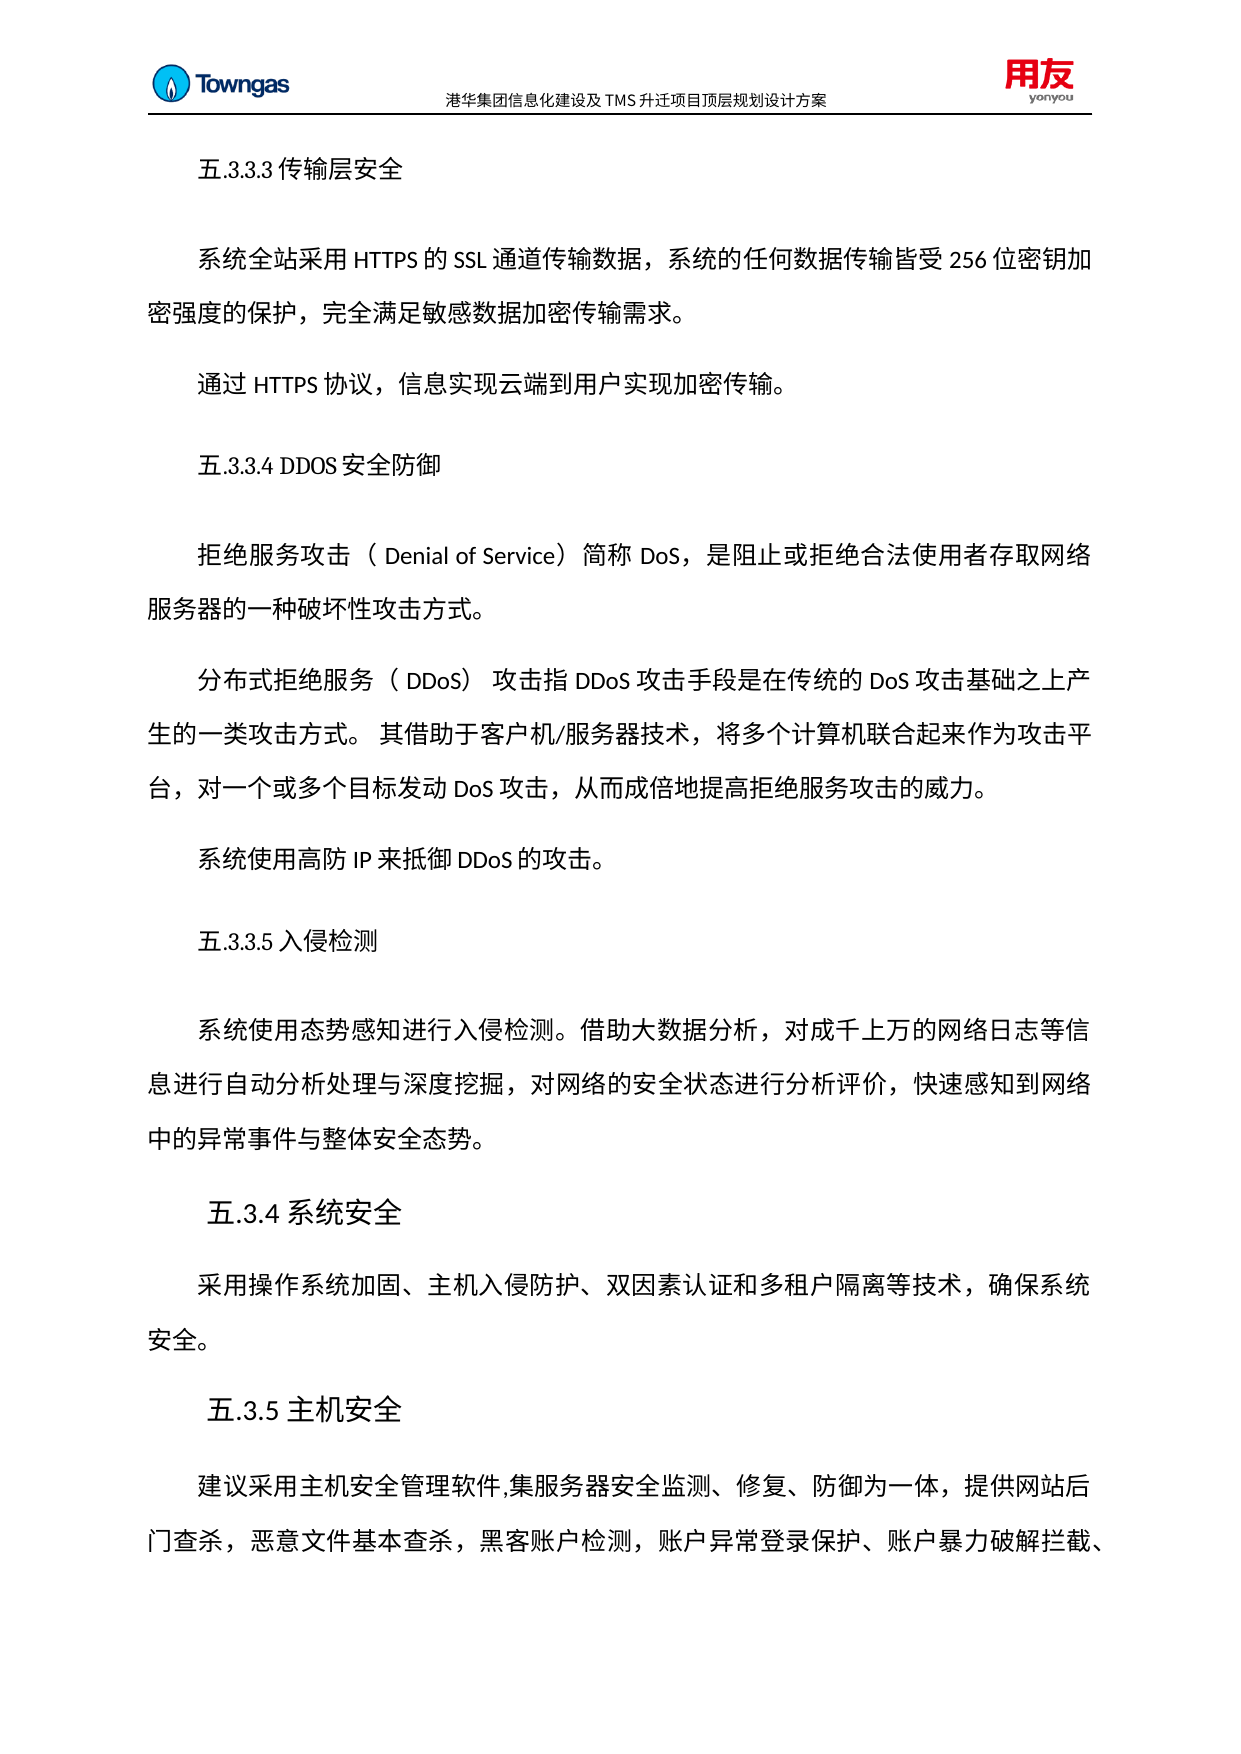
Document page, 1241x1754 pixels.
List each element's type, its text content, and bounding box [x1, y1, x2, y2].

text 采用操作系统加固、主机入侵防护、双因素认证和多租户隔离等技术，确保系统安全。 [148, 1266, 1092, 1356]
text 通过 HTTPS 协议，信息实现云端到用户实现加密传输。 [148, 364, 1092, 401]
subtitle 传输层安全 [148, 150, 1092, 186]
text 系统使用态势感知进行入侵检测。借助大数据分析，对成千上万的网络日志等信息进行自动分析处理与深度挖掘，对网络的安全状态进行分析评价，快速感知到网络中的异常事件与整体安全态势。 [148, 1010, 1092, 1155]
subtitle 入侵检测 [148, 921, 1092, 957]
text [148, 1467, 1092, 1557]
subtitle 主机安全 [148, 1387, 1092, 1429]
text 系统全站采用HTTPS的SSL通道传输数据，系统的任何数据传输皆受256位密钥加密强度的保护，完全满足敏感数据加密传输需求。 [148, 239, 1092, 330]
text 拒绝服务攻击（ Denial of Service）简称 DoS，是阻止或拒绝合法使用者存取网络服务器的一种破坏性攻击方式。 [148, 535, 1092, 626]
subtitle DDOS安全防御 [148, 446, 1092, 482]
picture [148, 62, 293, 104]
picture [996, 50, 1088, 104]
subtitle 系统安全 [148, 1190, 1092, 1232]
text 系统使用高防IP来抵御DDoS的攻击。 [148, 839, 1092, 876]
text 分布式拒绝服务（ DDoS） 攻击指 DDoS 攻击手段是在传统的DoS 攻击基础之上产生的一类攻击方式。 其借助于客户机/服务器技术，将多个计算机联合起来作为攻击平台，对一个或多个目标发动 DoS 攻击，从而成倍地提高拒绝服务攻击的威力。 [148, 660, 1092, 805]
